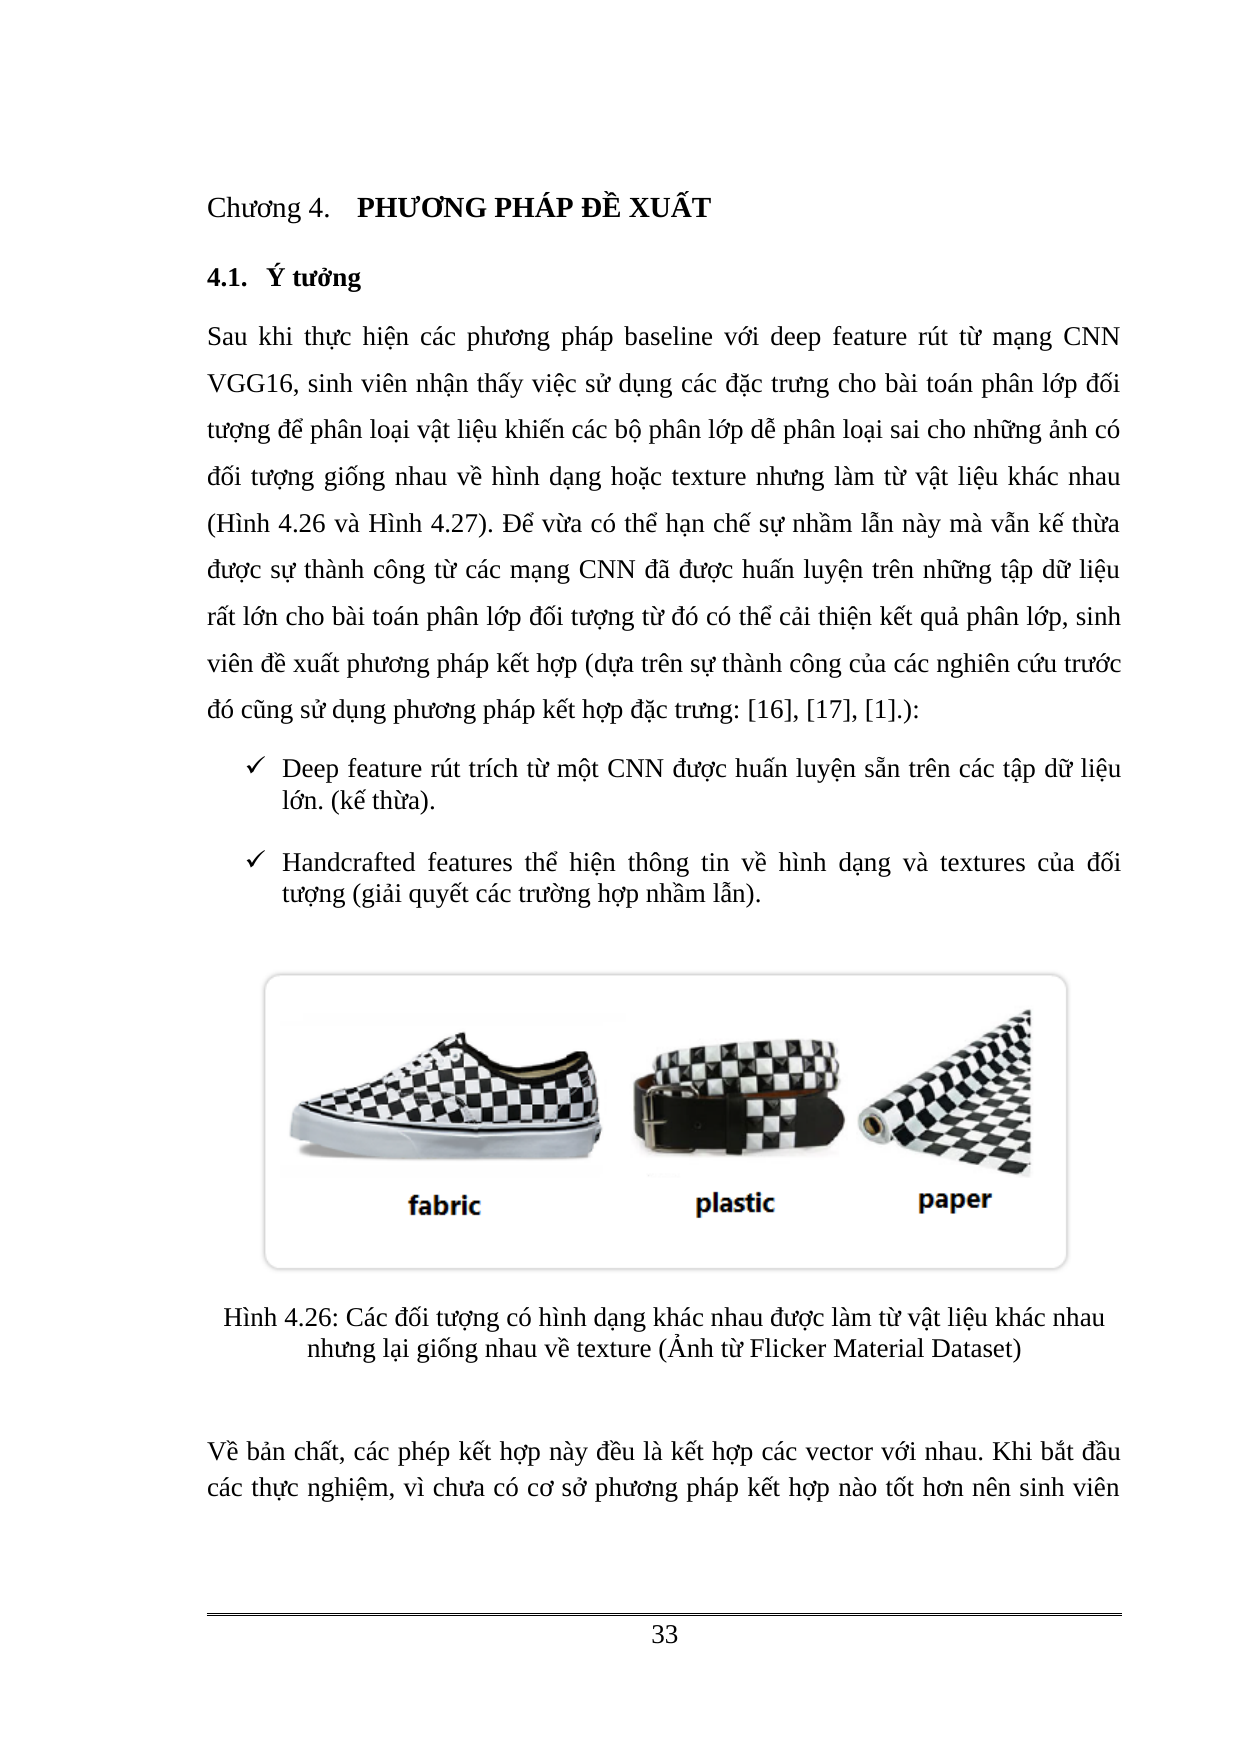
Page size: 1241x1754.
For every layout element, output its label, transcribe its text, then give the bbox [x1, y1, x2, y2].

subtitle PHƯƠNG PHÁP ĐỀ XUẤT [207, 190, 1122, 223]
list Handcrafted features thể hiện thông tin về hình dạng và textures của đối tượng (giải quyết các trường hợp nhầm lẫn). [244, 846, 1122, 908]
subtitle Ý tưởng [207, 261, 1122, 292]
picture [257, 967, 1072, 1274]
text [207, 1435, 1122, 1502]
text Sau khi thực hiện các phương pháp baseline với deep feature rút từ mạng CNN VGG16, sinh viên nhận thấy việc sử dụng các đặc trưng cho bài toán phân lớp đối tượng để phân loại vật liệu khiến các bộ phân lớp dễ phân loại sai cho những ảnh có đối tượng giống nhau về hình dạng hoặc texture nhưng làm từ vật liệu khác nhau (Hình 4.1 và Hình 4.2). Để vừa có thể hạn chế sự nhầm lẫn này mà vẫn kế thừa được sự thành công từ các mạng CNN đã được huấn luyện trên những tập dữ liệu rất lớn cho bài toán phân lớp đối tượng từ đó có thể cải thiện kết quả phân lớp, sinh viên đề xuất phương pháp kết hợp (dựa trên sự thành công của các nghiên cứu trước đó cũng sử dụng phương pháp kết hợp đặc trưng: , , .): [207, 320, 1122, 724]
list Deep feature rút trích từ một CNN được huấn luyện sẵn trên các tập dữ liệu lớn. (kế thừa). [244, 752, 1122, 815]
